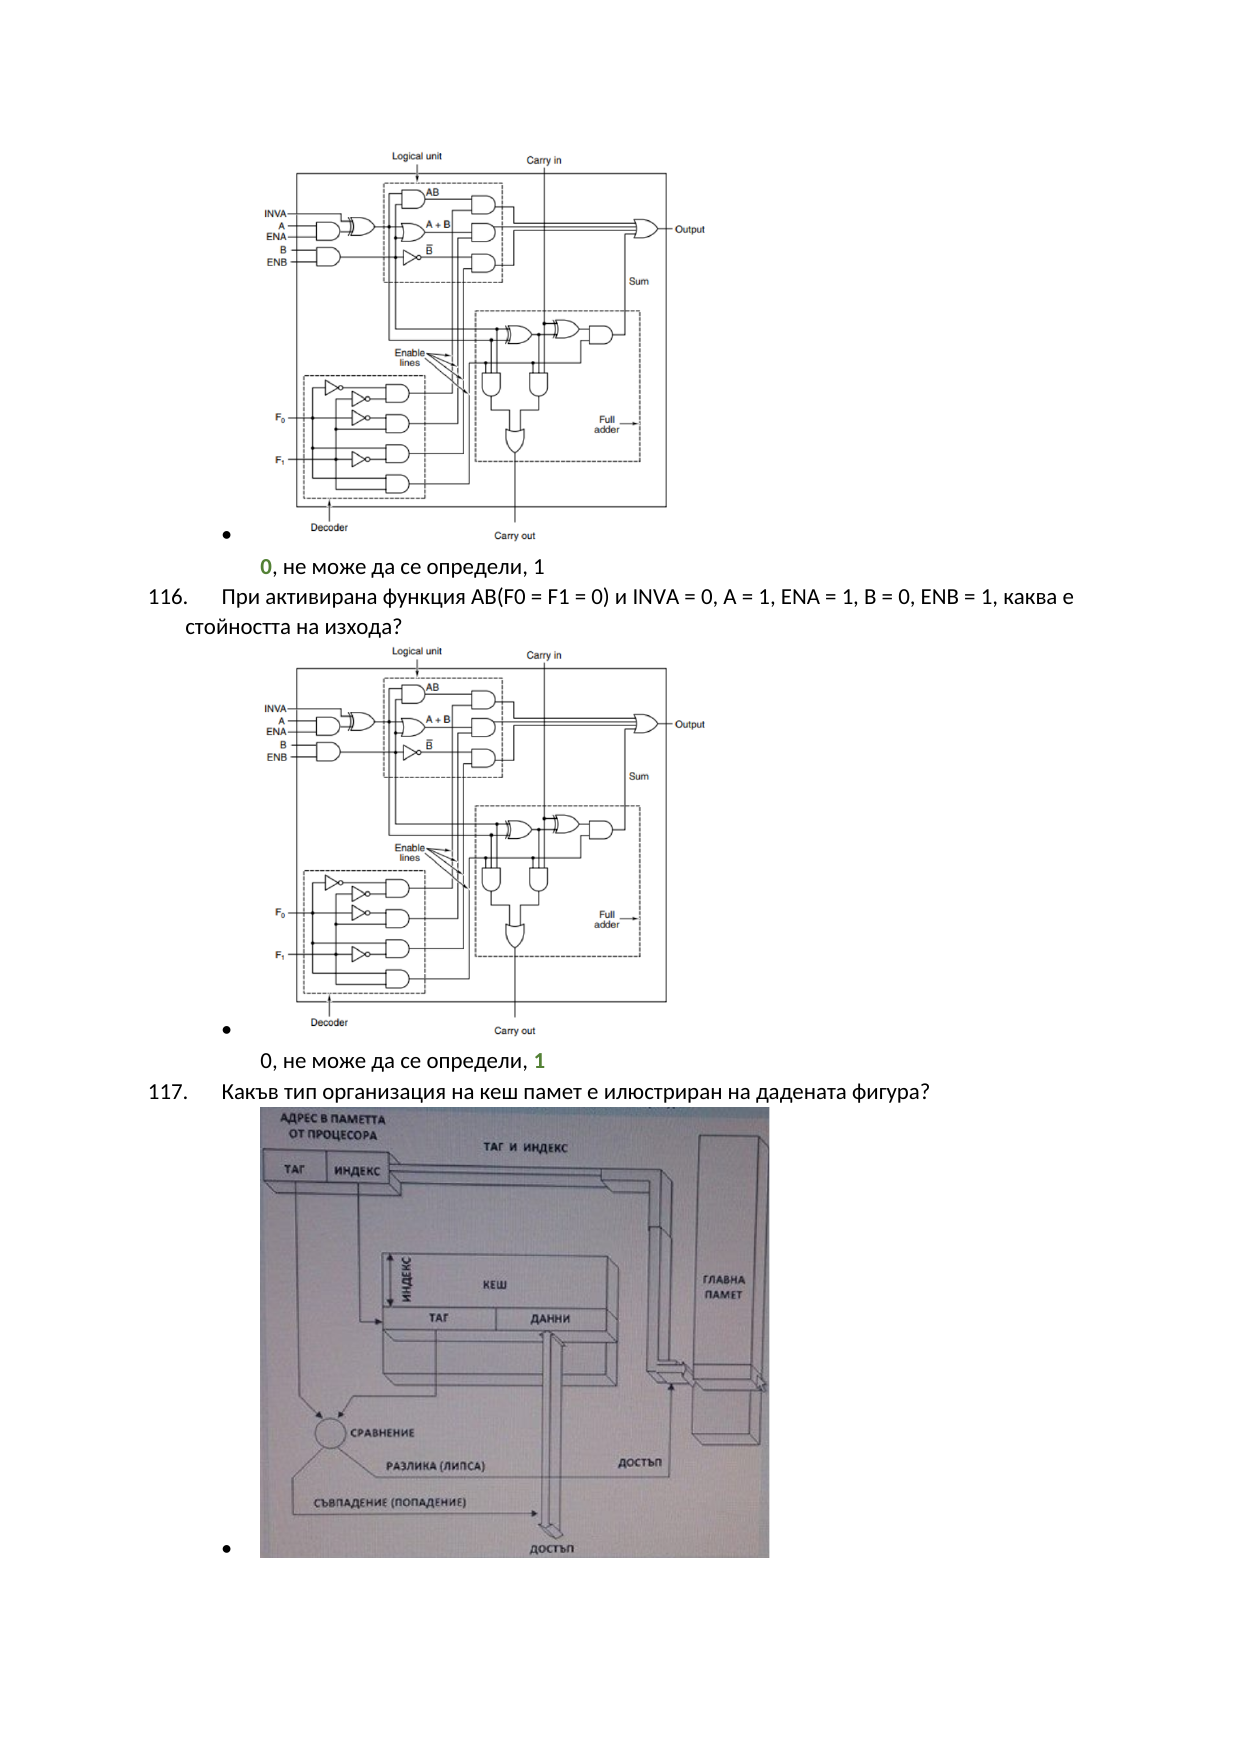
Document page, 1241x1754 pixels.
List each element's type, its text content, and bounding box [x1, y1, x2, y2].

list Какъв тип организация на кеш памет е илюстриран на дадената фигура? [148, 1077, 1093, 1105]
list При активирана функция AB(F0 = F1 = 0) и INVA = 0, А = 1, ENA = 1, B = 0, ENB = 1, каква е стойността на изхода? [148, 582, 1093, 640]
picture [260, 1107, 770, 1558]
picture [260, 147, 707, 544]
picture [260, 642, 707, 1039]
